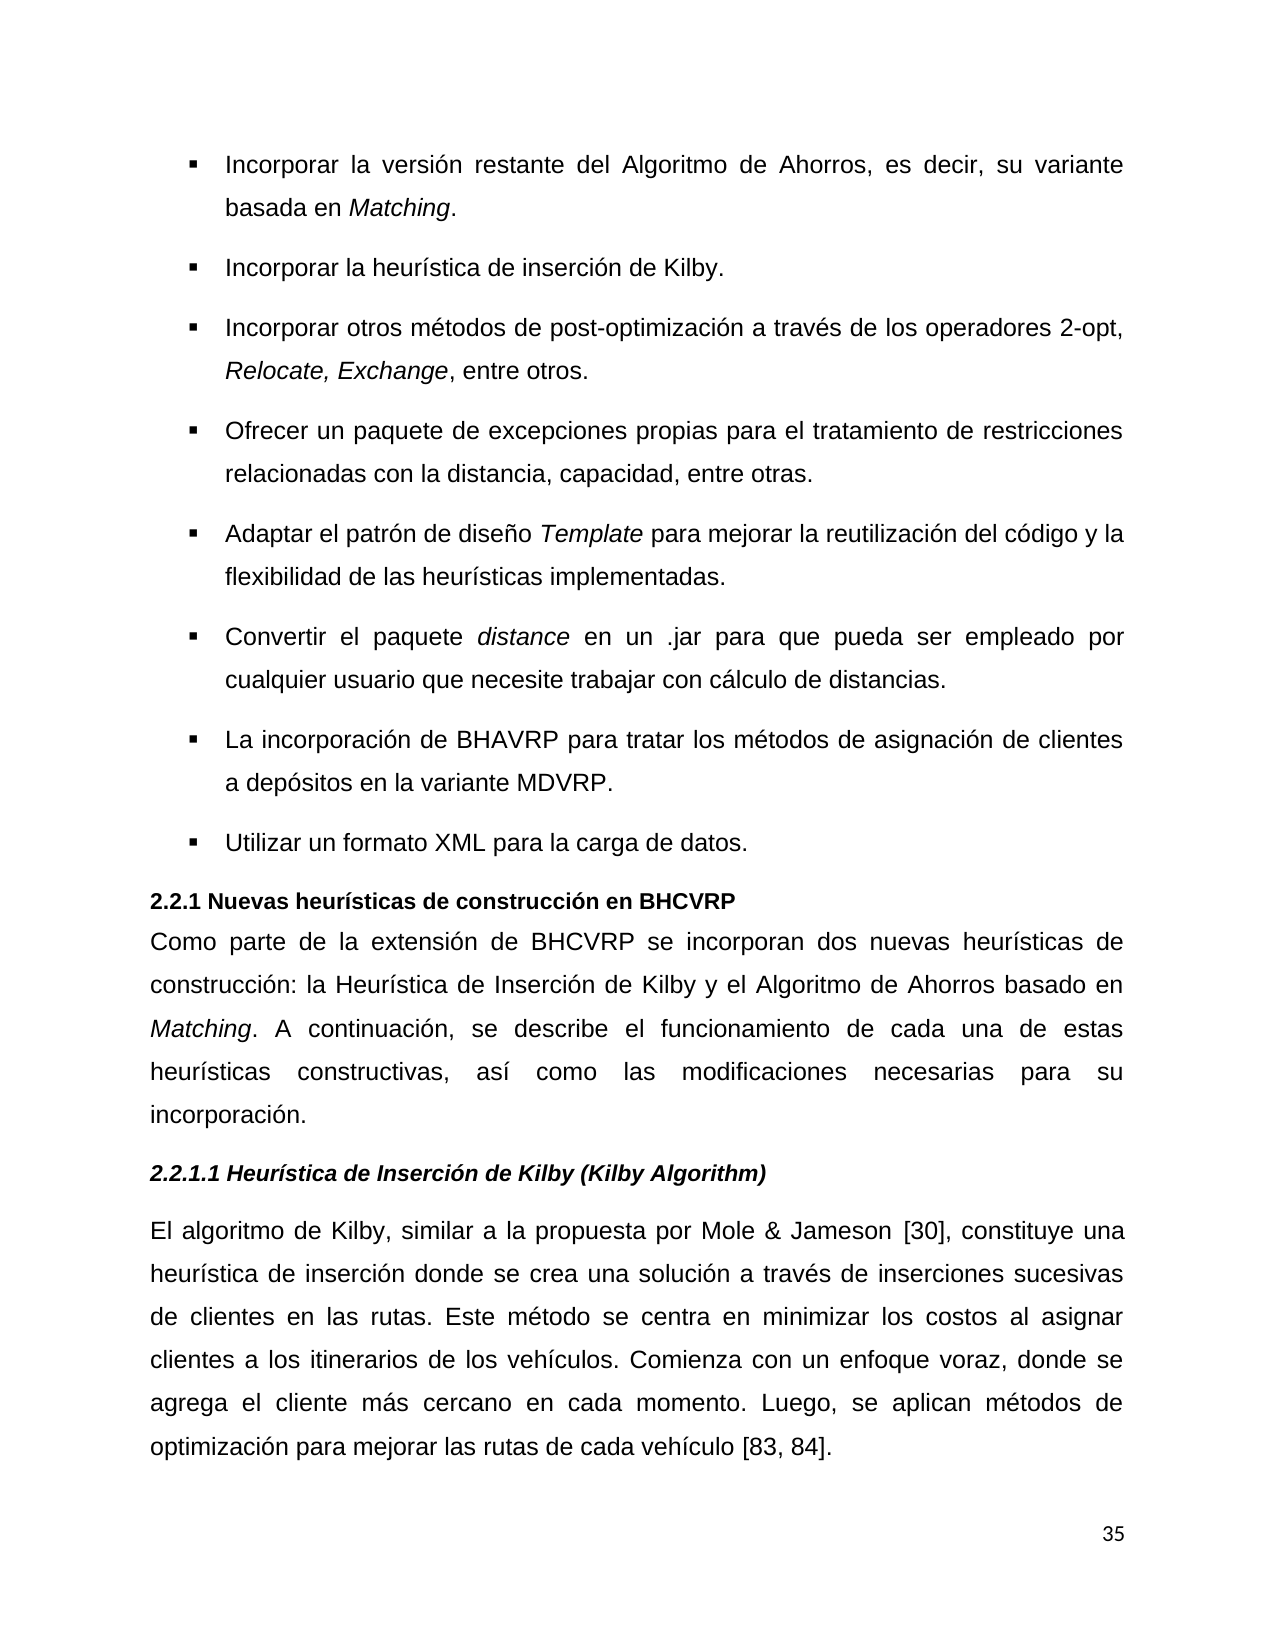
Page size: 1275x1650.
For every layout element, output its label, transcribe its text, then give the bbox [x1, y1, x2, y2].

text 2.2.1.1 Heurística de Inserción de Kilby (Kilby Algorithm) [150, 1160, 1125, 1186]
text Como parte de la extensión de BHCVRP se incorporan dos nuevas heurísticas de construcción: la Heurística de Inserción de Kilby y el Algoritmo de Ahorros basado en Matching. A continuación, se describe el funcionamiento de cada una de estas heurísticas constructivas, así como las modificaciones necesarias para su incorporación. [150, 927, 1125, 1129]
list Convertir el paquete distance en un .jar para que pueda ser empleado por cualquier usuario que necesite trabajar con cálculo de distancias. [187, 622, 1125, 694]
list Incorporar otros métodos de post-optimización a través de los operadores 2-opt, Relocate, Exchange, entre otros. [187, 313, 1125, 385]
list La incorporación de BHAVRP para tratar los métodos de asignación de clientes a depósitos en la variante MDVRP. [187, 725, 1125, 797]
list Incorporar la versión restante del Algoritmo de Ahorros, es decir, su variante basada en Matching. [187, 150, 1125, 222]
list Ofrecer un paquete de excepciones propias para el tratamiento de restricciones relacionadas con la distancia, capacidad, entre otras. [187, 416, 1125, 488]
list Utilizar un formato XML para la carga de datos. [187, 828, 1125, 857]
text El algoritmo de Kilby, similar a la propuesta por Mole & Jameson [30], constituye una heurística de inserción donde se crea una solución a través de inserciones sucesivas de clientes en las rutas. Este método se centra en minimizar los costos al asignar clientes a los itinerarios de los vehículos. Comienza con un enfoque voraz, donde se agrega el cliente más cercano en cada momento. Luego, se aplican métodos de optimización para mejorar las rutas de cada vehículo [83, 84]. [150, 1216, 1125, 1460]
list Adaptar el patrón de diseño Template para mejorar la reutilización del código y la flexibilidad de las heurísticas implementadas. [187, 519, 1125, 591]
list Incorporar la heurística de inserción de Kilby. [187, 253, 1125, 282]
subtitle 2.2.1 Nuevas heurísticas de construcción en BHCVRP [150, 888, 1125, 914]
